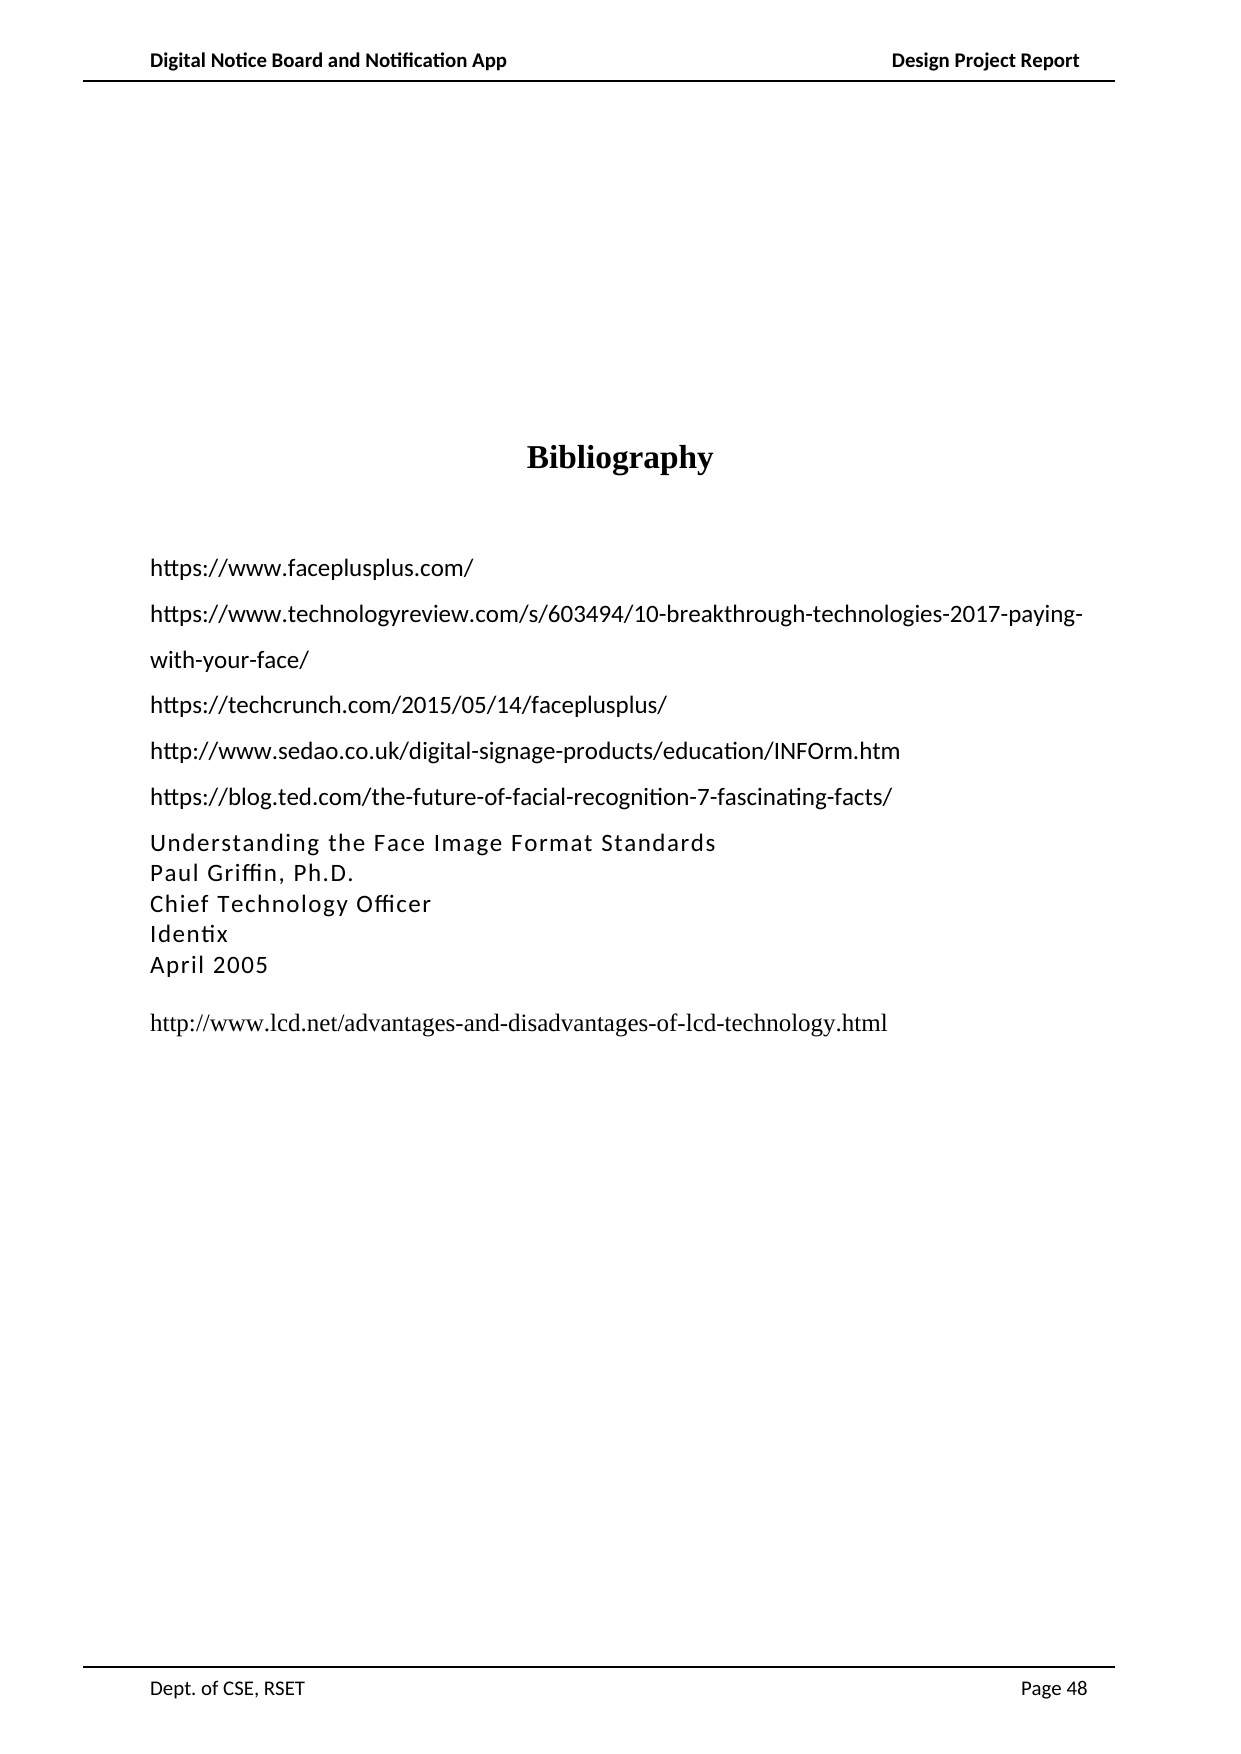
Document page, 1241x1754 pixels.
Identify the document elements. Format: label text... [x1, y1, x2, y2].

text http://www.lcd.net/advantages-and-disadvantages-of-lcd-technology.html [150, 1008, 1090, 1037]
subtitle Chief Technology Officer [150, 888, 1090, 918]
text Bibliography [150, 437, 1090, 476]
subtitle Identix [150, 918, 1090, 949]
subtitle April 2005 [150, 949, 1090, 979]
text https://www.technologyreview.com/s/603494/10-breakthrough-technologies-2017-paying-with-your-face/ [150, 598, 1090, 674]
text https://blog.ted.com/the-future-of-facial-recognition-7-fascinating-facts/ [150, 781, 1090, 812]
text https://www.faceplusplus.com/ [150, 552, 1090, 583]
subtitle Understanding the Face Image Format Standards [150, 827, 1090, 857]
text http://www.sedao.co.uk/digital-signage-products/education/INFOrm.htm [150, 735, 1090, 766]
text https://techcrunch.com/2015/05/14/faceplusplus/ [150, 690, 1090, 720]
subtitle Paul Griffin, Ph.D. [150, 857, 1090, 888]
